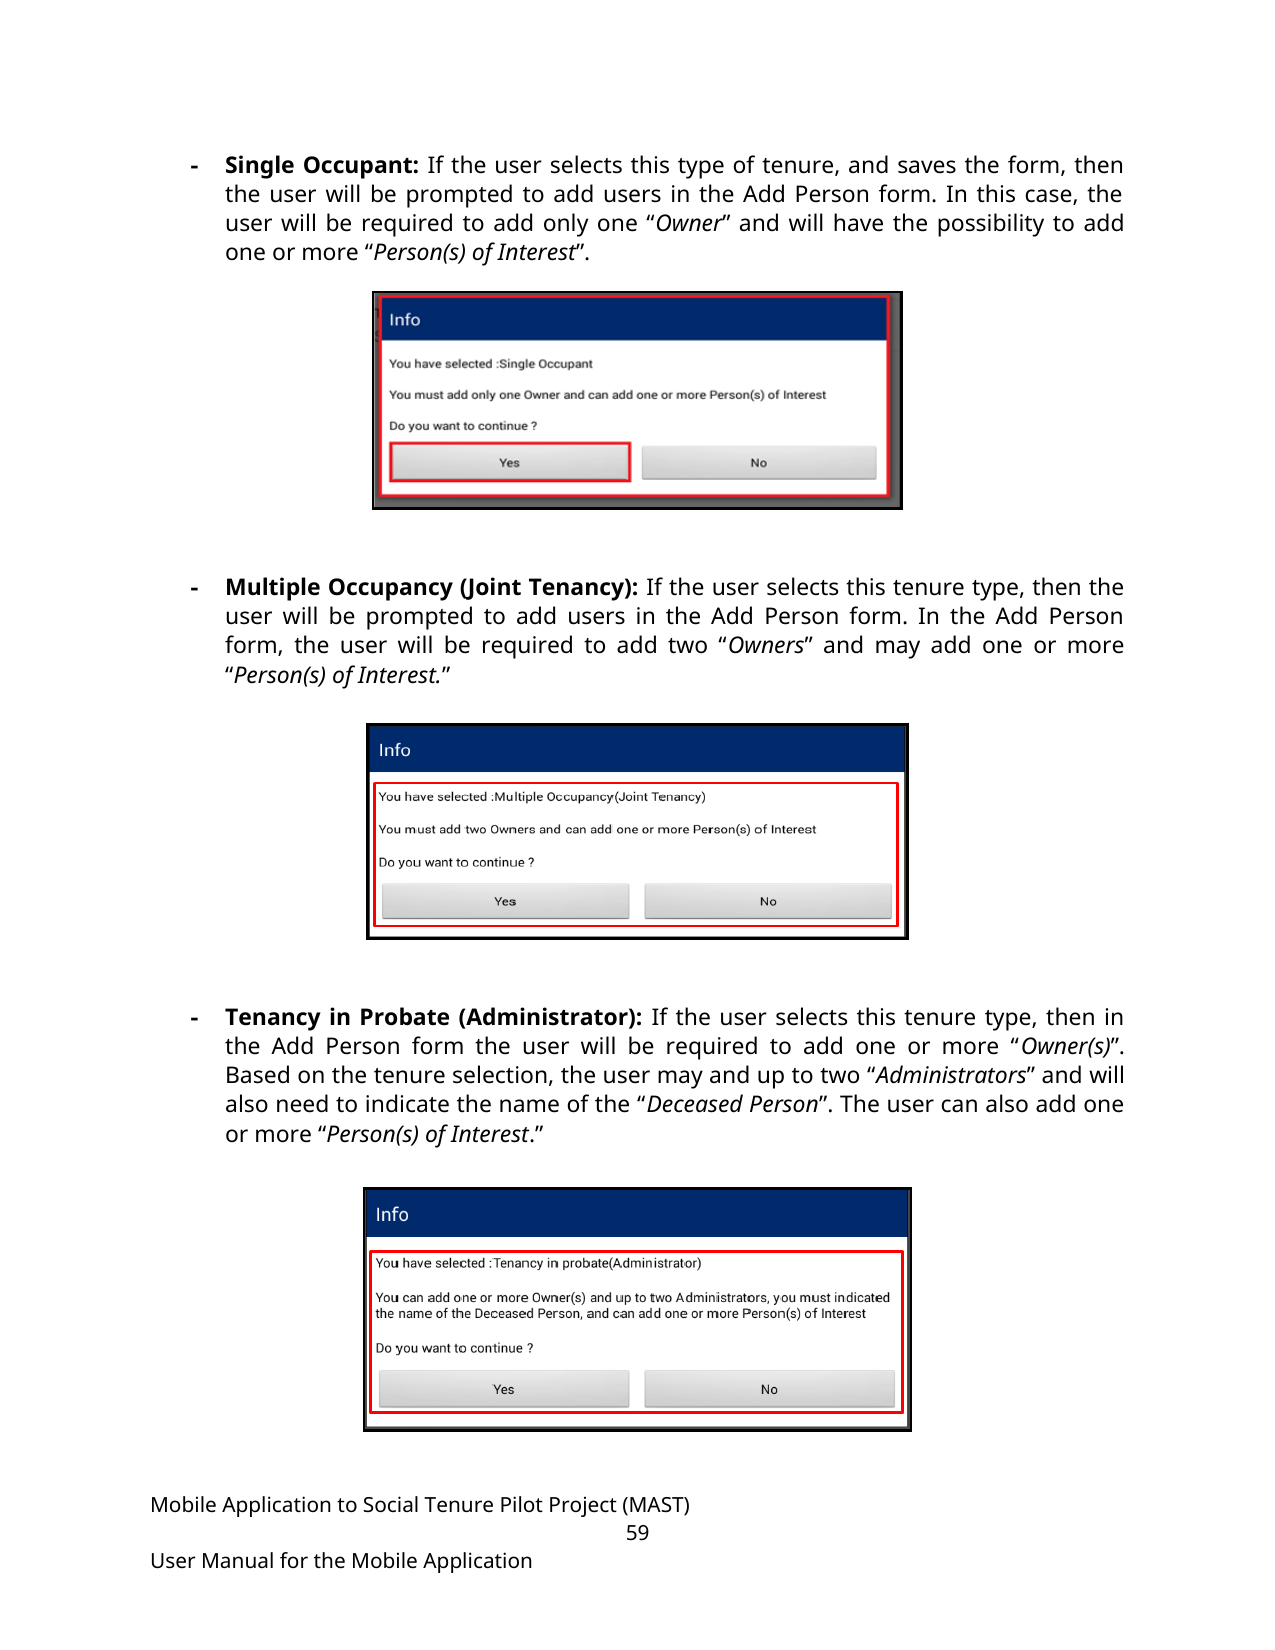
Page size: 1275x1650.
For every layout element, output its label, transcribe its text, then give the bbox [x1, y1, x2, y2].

picture [365, 1190, 910, 1429]
list Multiple Occupancy (Joint Tenancy): If the user selects this tenure type, then the user will be prompted to add users in the Add Person form. In the Add Person form, the user will be required to add two “Owners” and may add one or more “Person(s) of Interest.” [187, 572, 1125, 689]
picture [369, 726, 906, 937]
picture [374, 293, 901, 507]
list Tenancy in Probate (Administrator): If the user selects this tenure type, then in the Add Person form the user will be required to add one or more “Owner(s)”. Based on the tenure selection, the user may and up to two “Administrators” and will also need to indicate the name of the “Deceased Person”. The user can also add one or more “Person(s) of Interest.” [187, 1002, 1125, 1148]
list Single Occupant: If the user selects this type of tenure, and saves the form, then the user will be prompted to add users in the Add Person form. In this case, the user will be required to add only one “Owner” and will have the possibility to add one or more “Person(s) of Interest”. [187, 150, 1125, 267]
